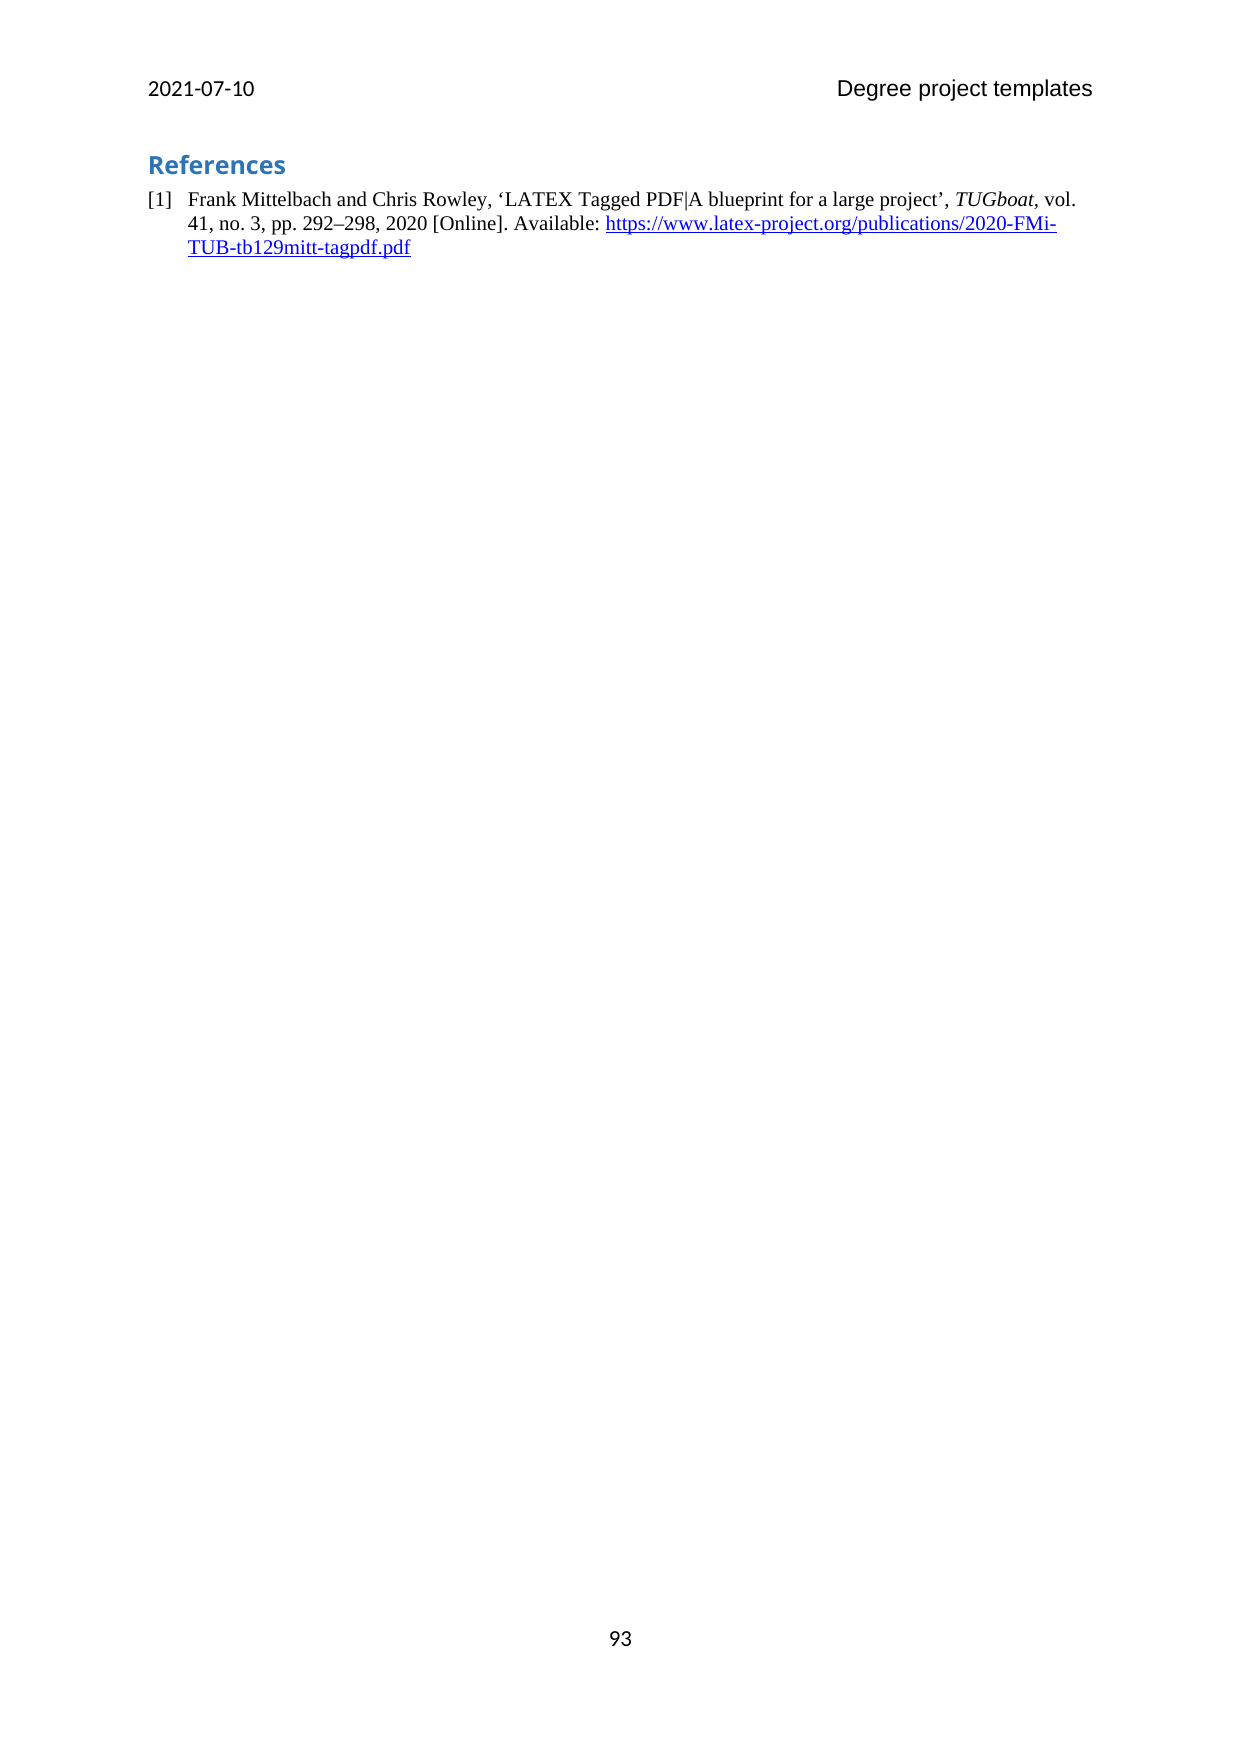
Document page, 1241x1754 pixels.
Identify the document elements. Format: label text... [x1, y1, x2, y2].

text [1] Frank Mittelbach and Chris Rowley, ‘LATEX Tagged PDF|A blueprint for a large project’, TUGboat, vol. 41, no. 3, pp. 292–298, 2020 [Online]. Available: https://www.latex-project.org/publications/2020-FMi-TUB-tb129mitt-tagpdf.pdf [148, 187, 1093, 259]
subtitle References [148, 148, 1093, 182]
